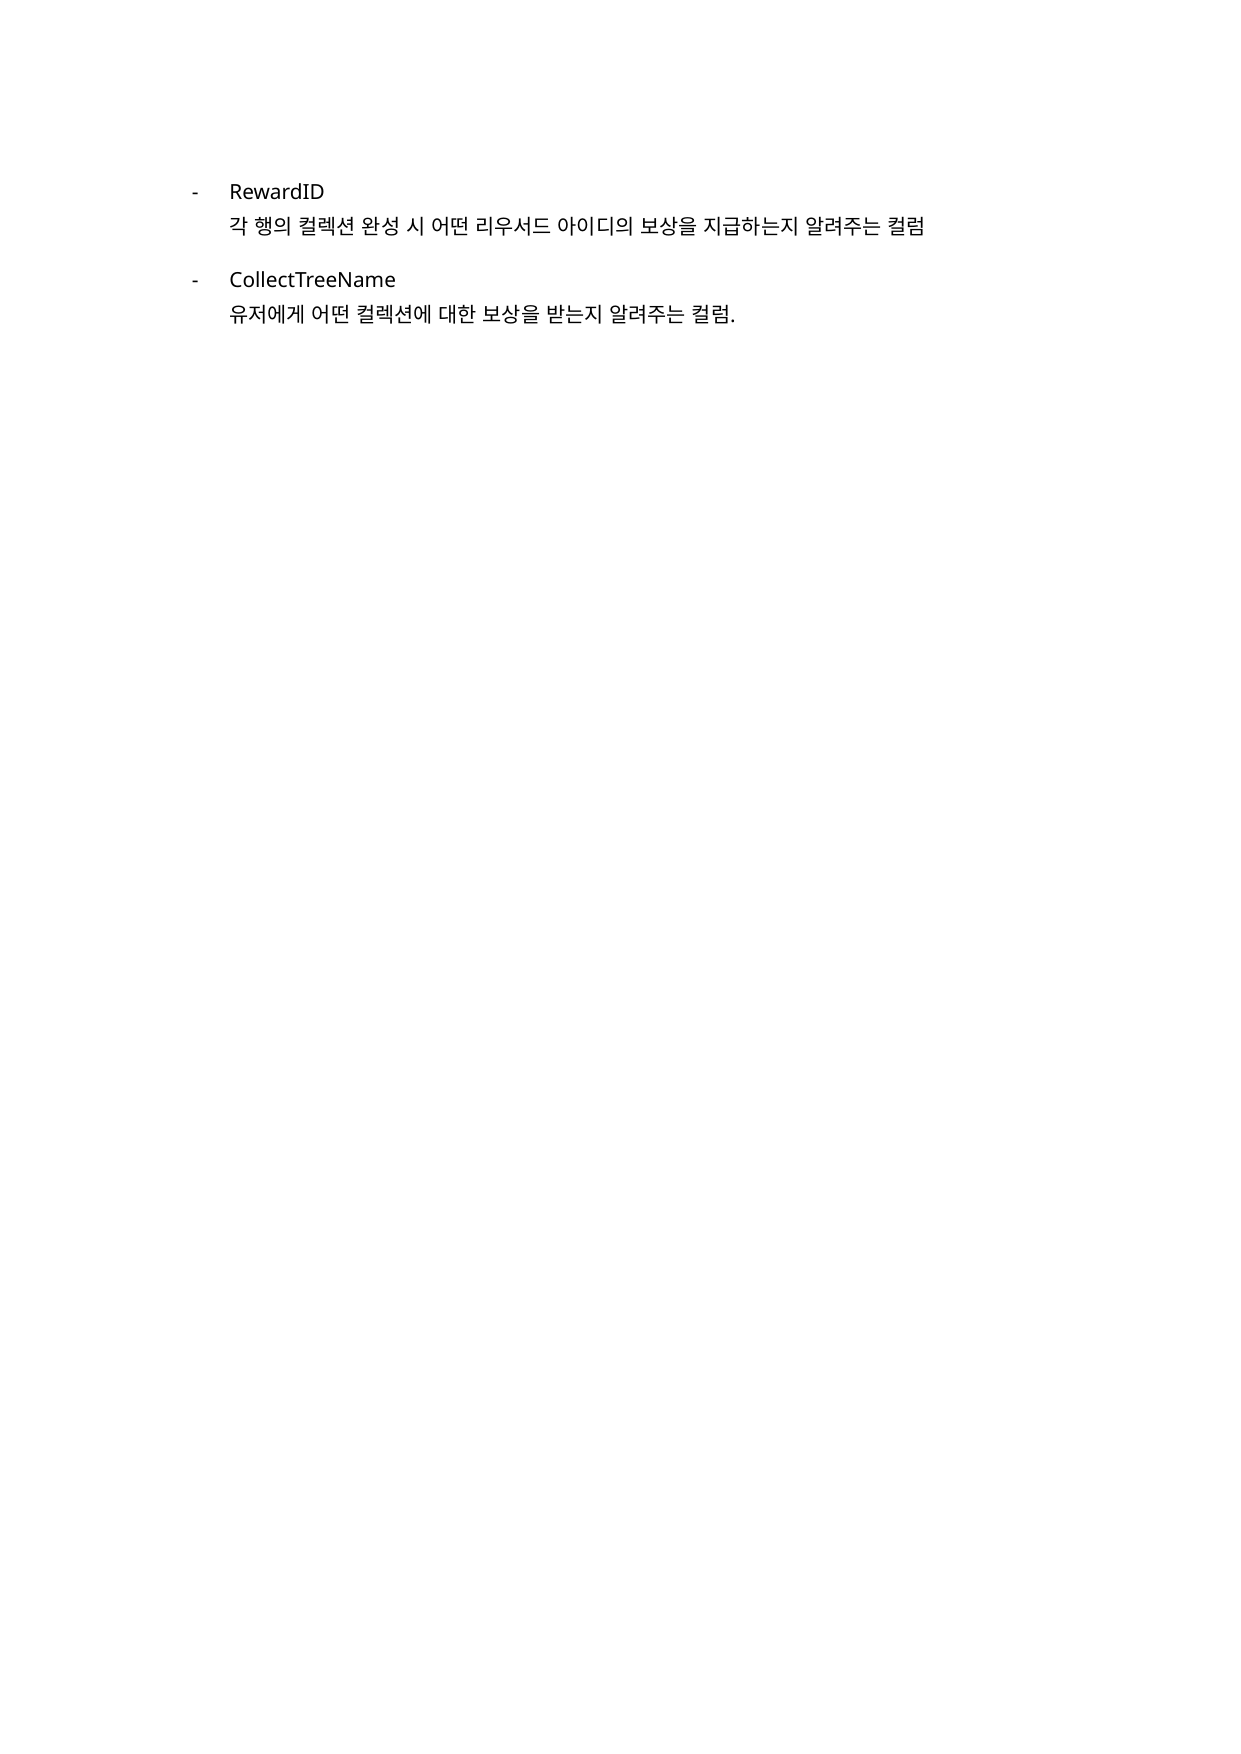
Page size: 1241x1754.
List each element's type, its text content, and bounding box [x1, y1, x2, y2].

list CollectTreeName 유저에게 어떤 컬렉션에 대한 보상을 받는지 알려주는 컬럼. [192, 266, 1090, 329]
list RewardID 각 행의 컬렉션 완성 시 어떤 리우서드 아이디의 보상을 지급하는지 알려주는 컬럼 [192, 177, 1090, 240]
